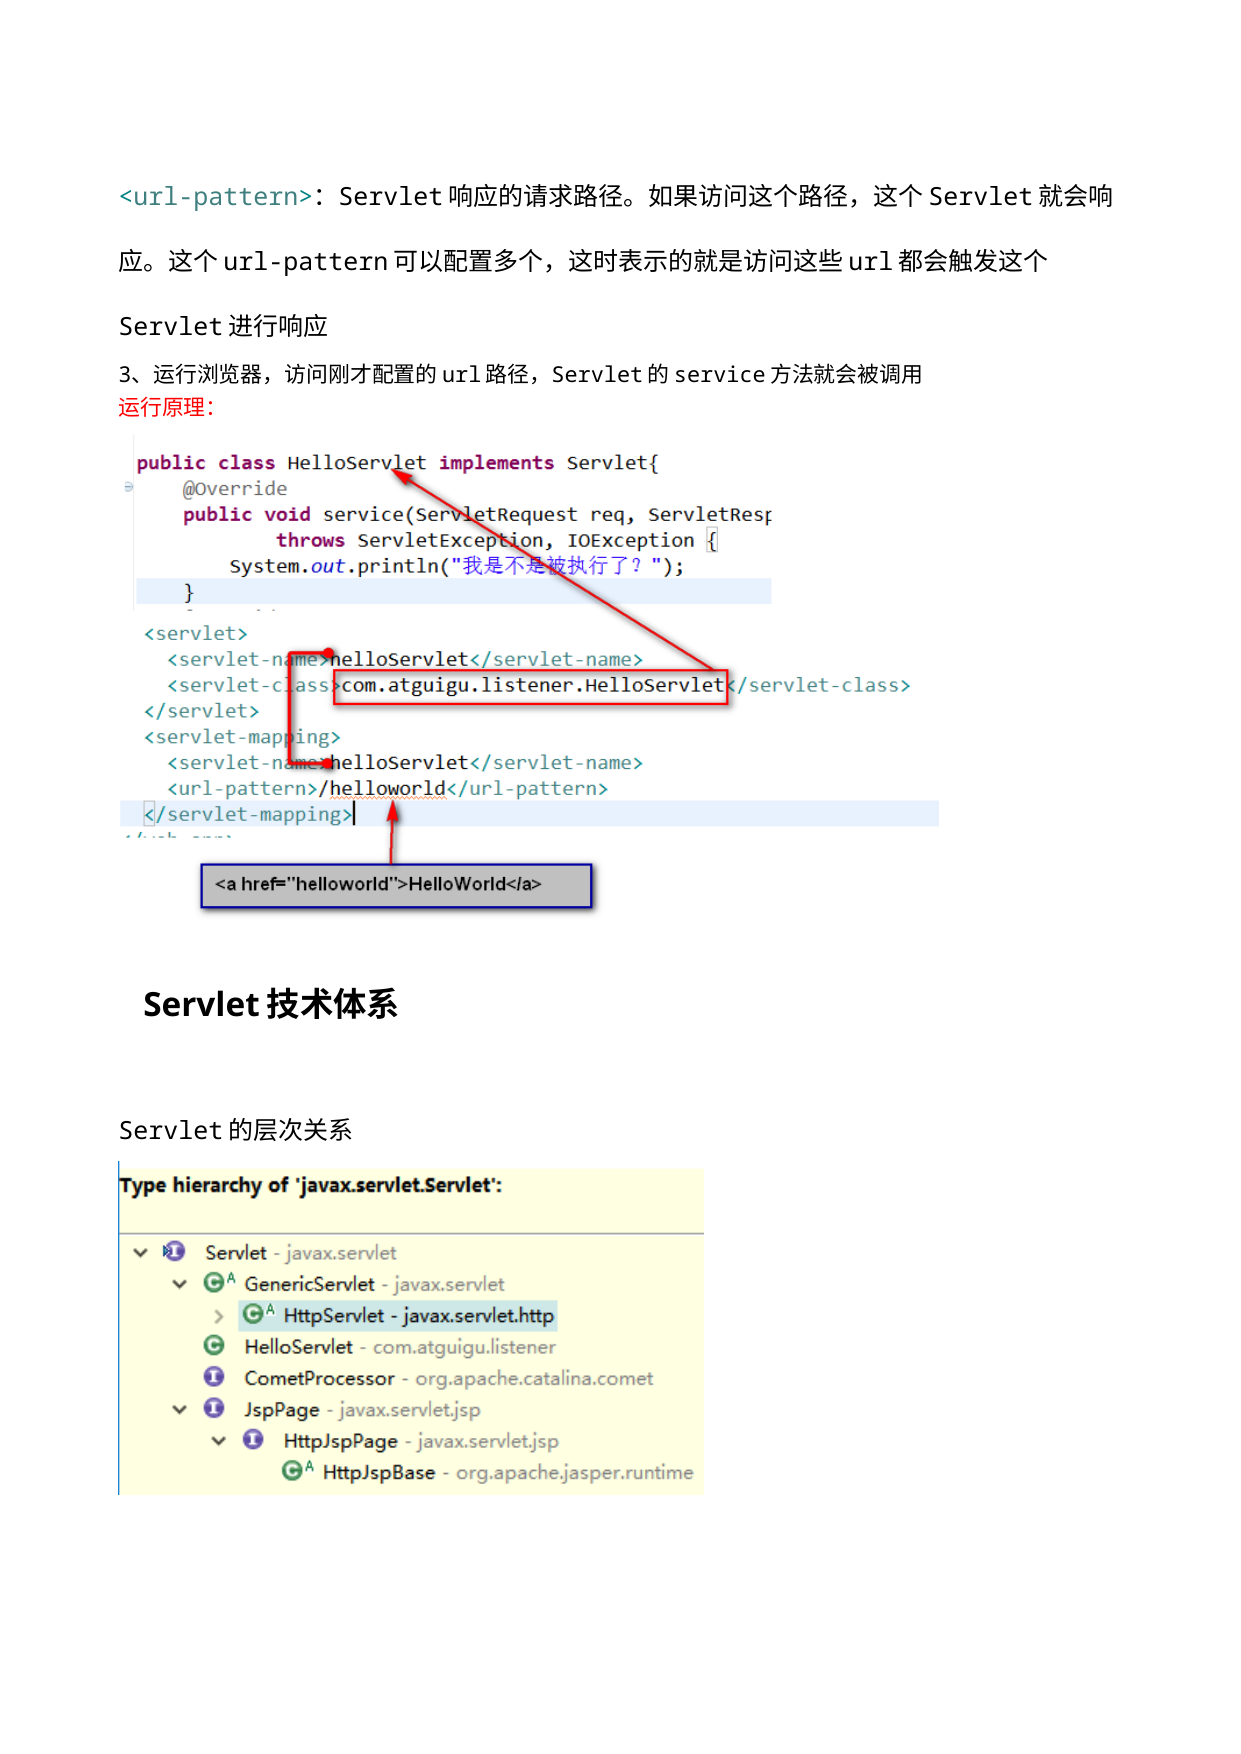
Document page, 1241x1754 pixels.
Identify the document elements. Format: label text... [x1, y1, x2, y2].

picture [118, 421, 939, 932]
text 运行原理： [118, 389, 1122, 422]
text Servlet的层次关系 [118, 1096, 1122, 1161]
subtitle Servlet技术体系 [143, 969, 1097, 1034]
text <url-pattern>：Servlet响应的请求路径。如果访问这个路径，这个Servlet就会响应。这个url-pattern可以配置多个，这时表示的就是访问这些url都会触发这个Servlet进行响应 [118, 162, 1122, 357]
text 3、运行浏览器，访问刚才配置的url路径，Servlet的service方法就会被调用 [118, 357, 1122, 389]
picture [118, 1161, 704, 1495]
